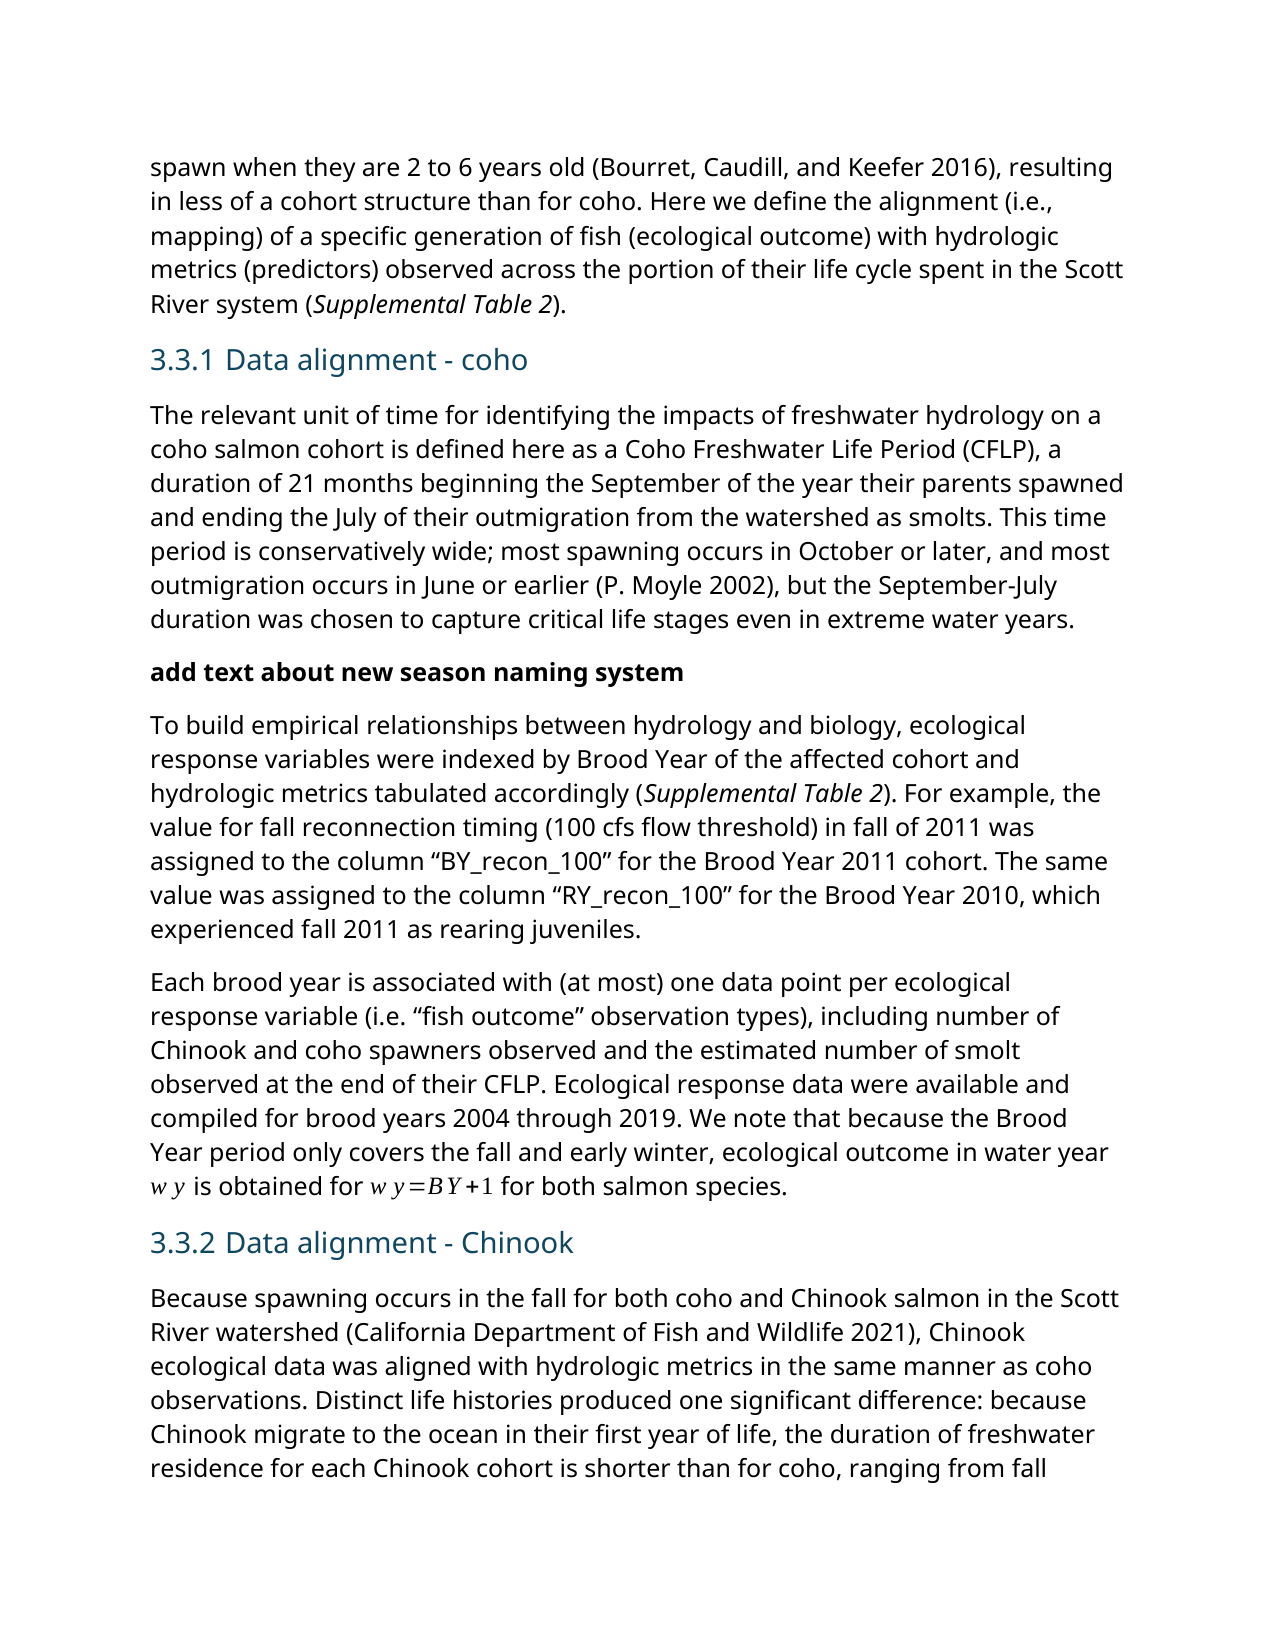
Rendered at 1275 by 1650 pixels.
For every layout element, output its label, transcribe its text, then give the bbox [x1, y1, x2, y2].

text add text about new season naming system [150, 655, 1125, 689]
subtitle 3.3.1 Data alignment - coho [150, 339, 1125, 379]
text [150, 150, 1125, 320]
text The relevant unit of time for identifying the impacts of freshwater hydrology on a coho salmon cohort is defined here as a Coho Freshwater Life Period (CFLP), a duration of 21 months beginning the September of the year their parents spawned and ending the July of their outmigration from the watershed as smolts. This time period is conservatively wide; most spawning occurs in October or later, and most outmigration occurs in June or earlier (P. Moyle 2002), but the September-July duration was chosen to capture critical life stages even in extreme water years. [150, 397, 1125, 636]
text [150, 1280, 1125, 1485]
text To build empirical relationships between hydrology and biology, ecological response variables were indexed by Brood Year of the affected cohort and hydrologic metrics tabulated accordingly (Supplemental Table 2). For example, the value for fall reconnection timing (100 cfs flow threshold) in fall of 2011 was assigned to the column “BY_recon_100” for the Brood Year 2011 cohort. The same value was assigned to the column “RY_recon_100” for the Brood Year 2010, which experienced fall 2011 as rearing juveniles. [150, 707, 1125, 946]
subtitle 3.3.2 Data alignment - Chinook [150, 1222, 1125, 1262]
text Each brood year is associated with (at most) one data point per ecological response variable (i.e. “fish outcome” observation types), including number of Chinook and coho spawners observed and the estimated number of smolt observed at the end of their CFLP. Ecological response data were available and compiled for brood years 2004 through 2019. We note that because the Brood Year period only covers the fall and early winter, ecological outcome in water year is obtained for for both salmon species. [150, 965, 1125, 1203]
